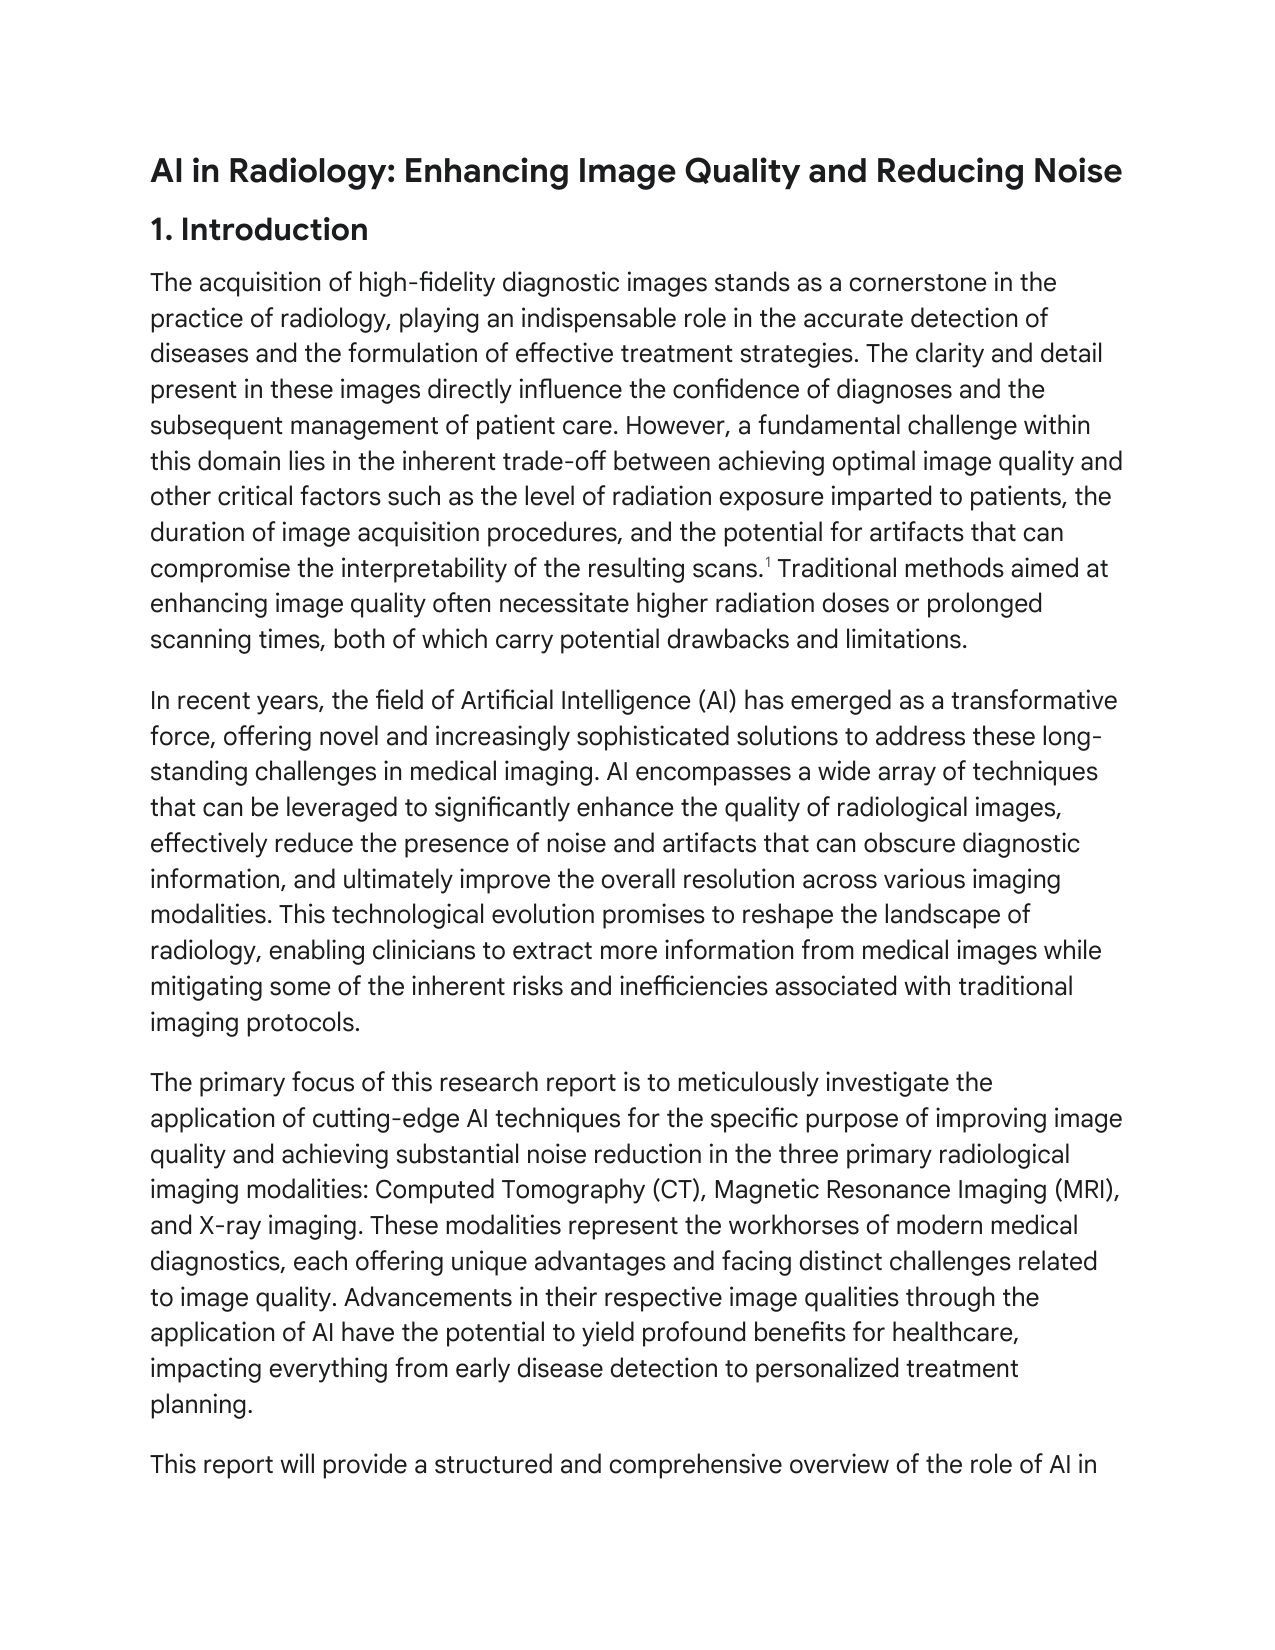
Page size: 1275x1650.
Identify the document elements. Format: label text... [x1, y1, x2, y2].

text The primary focus of this research report is to meticulously investigate the application of cutting-edge AI techniques for the specific purpose of improving image quality and achieving substantial noise reduction in the three primary radiological imaging modalities: Computed Tomography (CT), Magnetic Resonance Imaging (MRI), and X-ray imaging. These modalities represent the workhorses of modern medical diagnostics, each offering unique advantages and facing distinct challenges related to image quality. Advancements in their respective image qualities through the application of AI have the potential to yield profound benefits for healthcare, impacting everything from early disease detection to personalized treatment planning. [150, 1067, 1125, 1420]
text The acquisition of high-fidelity diagnostic images stands as a cornerstone in the practice of radiology, playing an indispensable role in the accurate detection of diseases and the formulation of effective treatment strategies. The clarity and detail present in these images directly influence the confidence of diagnoses and the subsequent management of patient care. However, a fundamental challenge within this domain lies in the inherent trade-off between achieving optimal image quality and other critical factors such as the level of radiation exposure imparted to patients, the duration of image acquisition procedures, and the potential for artifacts that can compromise the interpretability of the resulting scans.1 Traditional methods aimed at enhancing image quality often necessitate higher radiation doses or prolonged scanning times, both of which carry potential drawbacks and limitations. [150, 267, 1125, 656]
subtitle AI in Radiology: Enhancing Image Quality and Reducing Noise [150, 150, 1125, 192]
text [150, 1450, 1125, 1481]
subtitle 1. Introduction [150, 210, 1125, 249]
text In recent years, the field of Artificial Intelligence (AI) has emerged as a transformative force, offering novel and increasingly sophisticated solutions to address these long-standing challenges in medical imaging. AI encompasses a wide array of techniques that can be leveraged to significantly enhance the quality of radiological images, effectively reduce the presence of noise and artifacts that can obscure diagnostic information, and ultimately improve the overall resolution across various imaging modalities. This technological evolution promises to reshape the landscape of radiology, enabling clinicians to extract more information from medical images while mitigating some of the inherent risks and inefficiencies associated with traditional imaging protocols. [150, 685, 1125, 1038]
